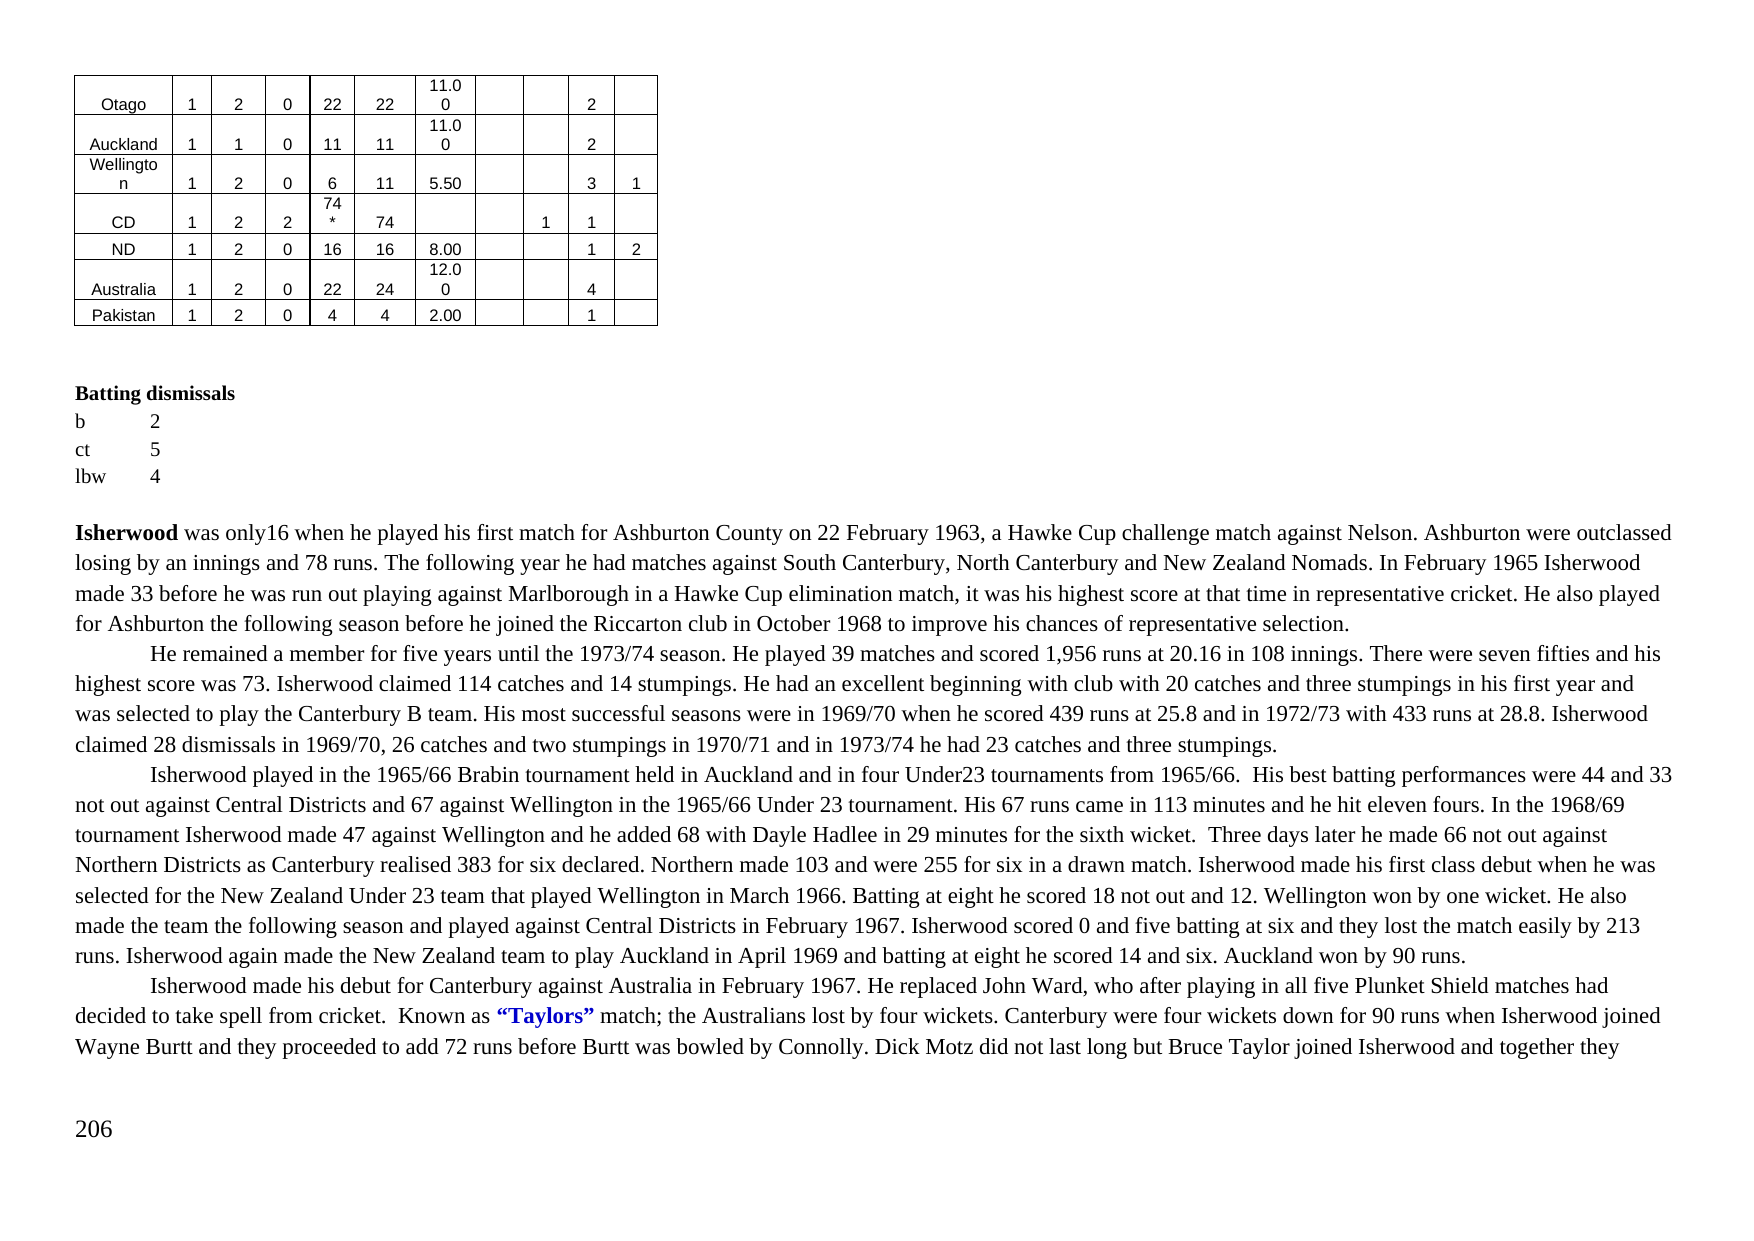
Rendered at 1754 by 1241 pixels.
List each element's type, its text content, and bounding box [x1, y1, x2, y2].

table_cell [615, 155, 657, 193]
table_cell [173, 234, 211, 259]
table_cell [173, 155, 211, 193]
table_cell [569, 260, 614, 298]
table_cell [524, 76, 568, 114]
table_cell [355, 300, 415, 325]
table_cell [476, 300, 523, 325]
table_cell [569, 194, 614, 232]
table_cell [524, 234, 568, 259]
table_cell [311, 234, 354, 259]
text lbw 4 [75, 464, 1679, 488]
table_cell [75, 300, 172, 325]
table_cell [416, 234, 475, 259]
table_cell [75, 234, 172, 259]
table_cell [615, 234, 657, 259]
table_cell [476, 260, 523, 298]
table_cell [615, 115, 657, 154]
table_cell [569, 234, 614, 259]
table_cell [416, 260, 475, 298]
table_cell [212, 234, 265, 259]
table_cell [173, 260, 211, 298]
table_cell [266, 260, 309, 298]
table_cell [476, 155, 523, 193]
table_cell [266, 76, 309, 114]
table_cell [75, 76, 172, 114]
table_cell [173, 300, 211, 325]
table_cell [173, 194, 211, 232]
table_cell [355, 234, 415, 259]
text b 2 [75, 409, 1679, 433]
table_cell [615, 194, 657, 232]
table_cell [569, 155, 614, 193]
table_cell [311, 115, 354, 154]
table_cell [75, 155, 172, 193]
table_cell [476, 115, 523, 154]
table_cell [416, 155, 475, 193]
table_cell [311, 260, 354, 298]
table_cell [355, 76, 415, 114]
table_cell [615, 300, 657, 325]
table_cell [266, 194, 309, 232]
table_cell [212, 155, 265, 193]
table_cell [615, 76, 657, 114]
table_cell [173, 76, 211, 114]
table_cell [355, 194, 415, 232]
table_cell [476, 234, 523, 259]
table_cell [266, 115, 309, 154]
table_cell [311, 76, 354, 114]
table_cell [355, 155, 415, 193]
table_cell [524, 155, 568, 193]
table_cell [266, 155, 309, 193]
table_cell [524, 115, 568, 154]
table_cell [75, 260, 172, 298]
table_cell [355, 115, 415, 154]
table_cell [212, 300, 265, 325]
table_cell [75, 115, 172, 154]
text was selected to play the Canterbury B team. His most successful seasons were in 1969/70 when he scored 439 runs at 25.8 and in 1972/73 with 433 runs at 28.8. Isherwood claimed 28 dismissals in 1969/70, 26 catches and two stumpings in 1970/71 and in 1973/74 he had 23 catches and three stumpings. [75, 701, 1679, 757]
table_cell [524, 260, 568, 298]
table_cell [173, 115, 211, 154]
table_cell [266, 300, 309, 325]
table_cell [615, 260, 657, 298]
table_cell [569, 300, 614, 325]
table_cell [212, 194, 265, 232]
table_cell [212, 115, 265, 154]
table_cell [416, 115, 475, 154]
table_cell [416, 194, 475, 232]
text Isherwood was only16 when he played his first match for Ashburton County on 22 February 1963, a Hawke Cup challenge match against Nelson. Ashburton were outclassed losing by an innings and 78 runs. The following year he had matches against South Canterbury, North Canterbury and New Zealand Nomads. In February 1965 Isherwood made 33 before he was run out playing against Marlborough in a Hawke Cup elimination match, it was his highest score at that time in representative cricket. He also played for Ashburton the following season before he joined the Riccarton club in October 1968 to improve his chances of representative selection. [75, 519, 1679, 636]
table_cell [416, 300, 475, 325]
text Isherwood played in the 1965/66 Brabin tournament held in Auckland and in four Under23 tournaments from 1965/66. His best batting performances were 44 and 33 not out against Central Districts and 67 against Wellington in the 1965/66 Under 23 tournament. His 67 runs came in 113 minutes and he hit eleven fours. In the 1968/69 tournament Isherwood made 47 against Wellington and he added 68 with Dayle Hadlee in 29 minutes for the sixth wicket. Three days later he made 66 not out against Northern Districts as Canterbury realised 383 for six declared. Northern made 103 and were 255 for six in a drawn match. Isherwood made his first class debut when he was selected for the New Zealand Under 23 team that played Wellington in March 1966. Batting at eight he scored 18 not out and 12. Wellington won by one wicket. He also made the team the following season and played against Central Districts in February 1967. Isherwood scored 0 and five batting at six and they lost the match easily by 213 runs. Isherwood again made the New Zealand team to play Auckland in April 1969 and batting at eight he scored 14 and six. Auckland won by 90 runs. [75, 761, 1679, 968]
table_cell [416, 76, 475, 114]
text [75, 972, 1679, 1059]
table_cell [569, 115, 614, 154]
text ct 5 [75, 436, 1679, 461]
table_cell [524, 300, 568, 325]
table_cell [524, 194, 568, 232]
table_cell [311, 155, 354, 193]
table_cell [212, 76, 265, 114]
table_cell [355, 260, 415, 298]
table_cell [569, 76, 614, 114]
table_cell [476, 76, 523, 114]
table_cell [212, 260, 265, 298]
text He remained a member for five years until the 1973/74 season. He played 39 matches and scored 1,956 runs at 20.16 in 108 innings. There were seven fifties and his highest score was 73. Isherwood claimed 114 catches and 14 stumpings. He had an excellent beginning with club with 20 catches and three stumpings in his first year and [75, 640, 1679, 697]
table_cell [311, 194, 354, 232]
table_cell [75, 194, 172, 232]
text Batting dismissals [75, 381, 1679, 405]
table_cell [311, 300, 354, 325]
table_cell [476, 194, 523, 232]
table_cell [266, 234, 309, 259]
